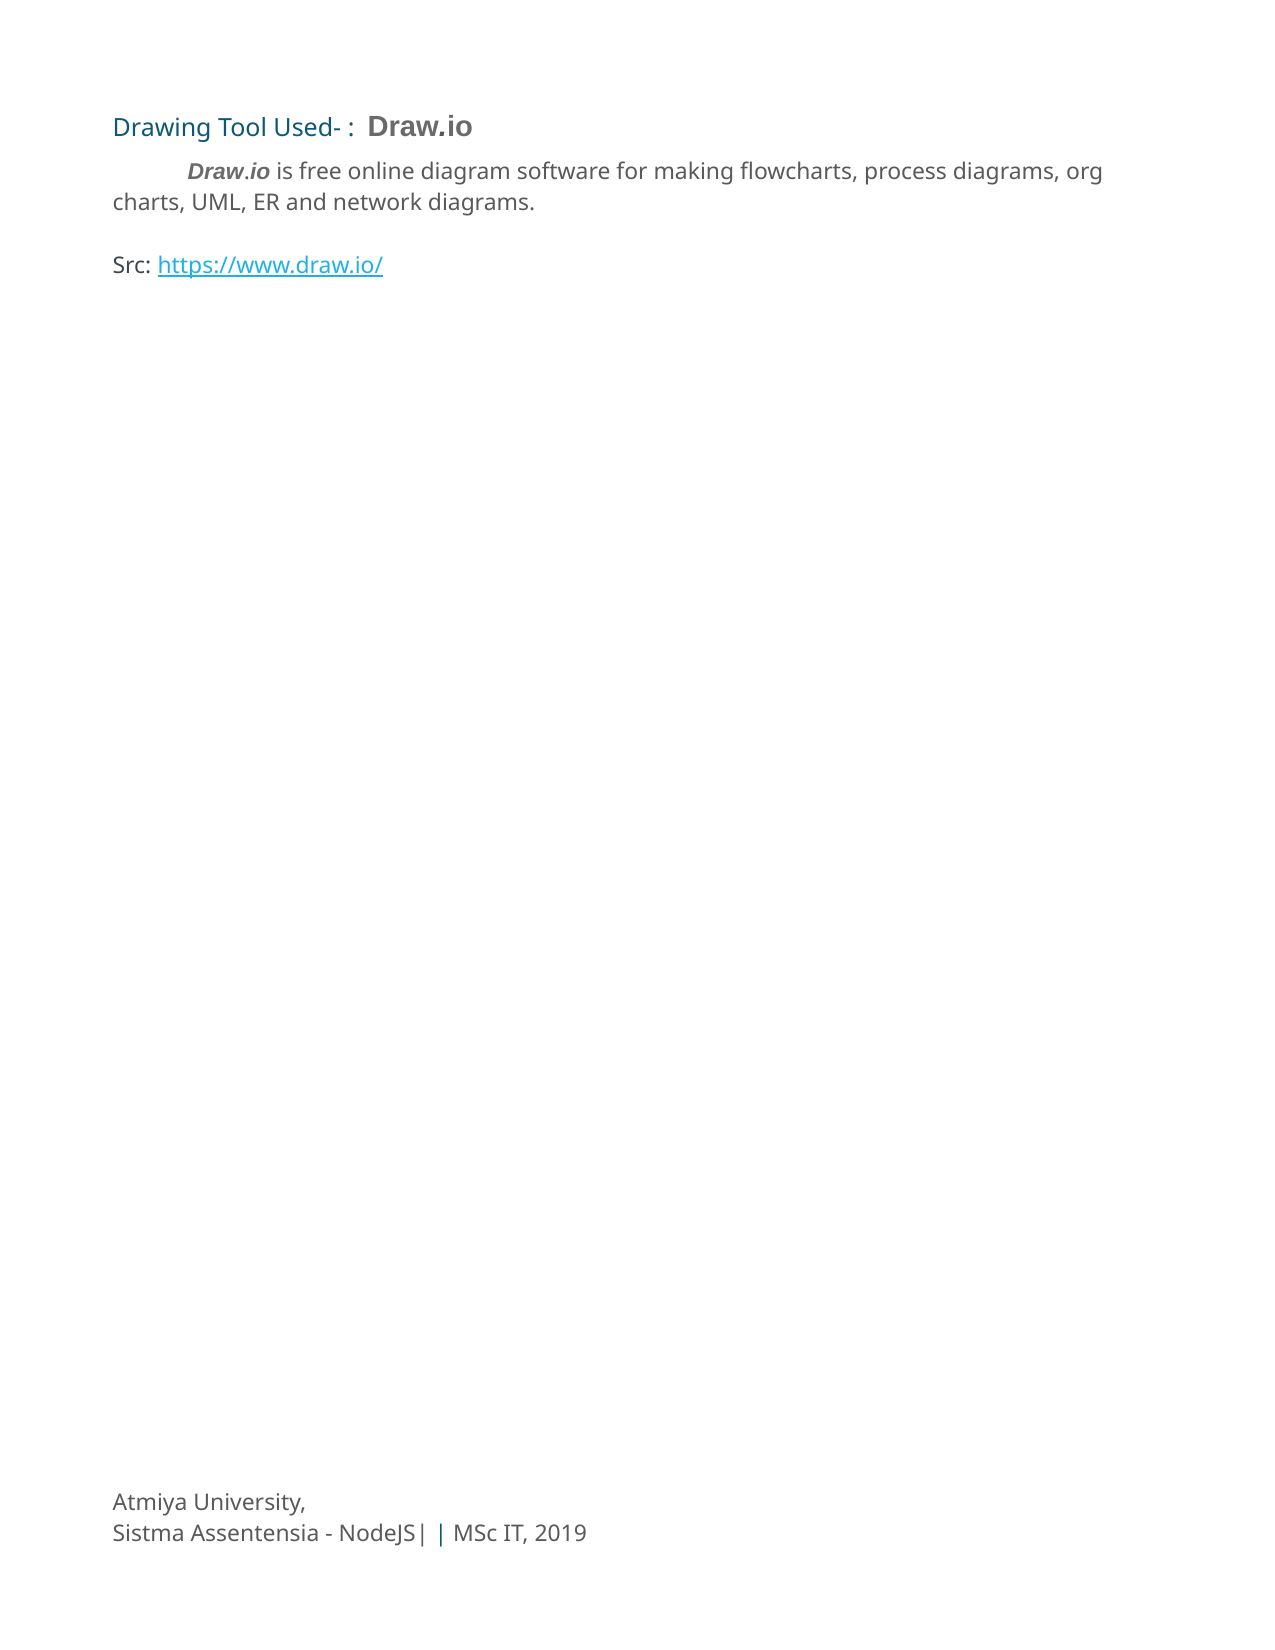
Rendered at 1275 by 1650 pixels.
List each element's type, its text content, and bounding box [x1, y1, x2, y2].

text Draw.io is free online diagram software for making flowcharts, process diagrams, org charts, UML, ER and network diagrams. [112, 155, 244, 217]
text Draw.io is free online diagram software for making flowcharts, process diagrams, org charts, UML, ER and network diagrams. [535, 155, 1162, 217]
subtitle Drawing Tool Used- : Draw.io [112, 109, 1080, 144]
text Src: https://www.draw.io/ [112, 249, 1162, 280]
